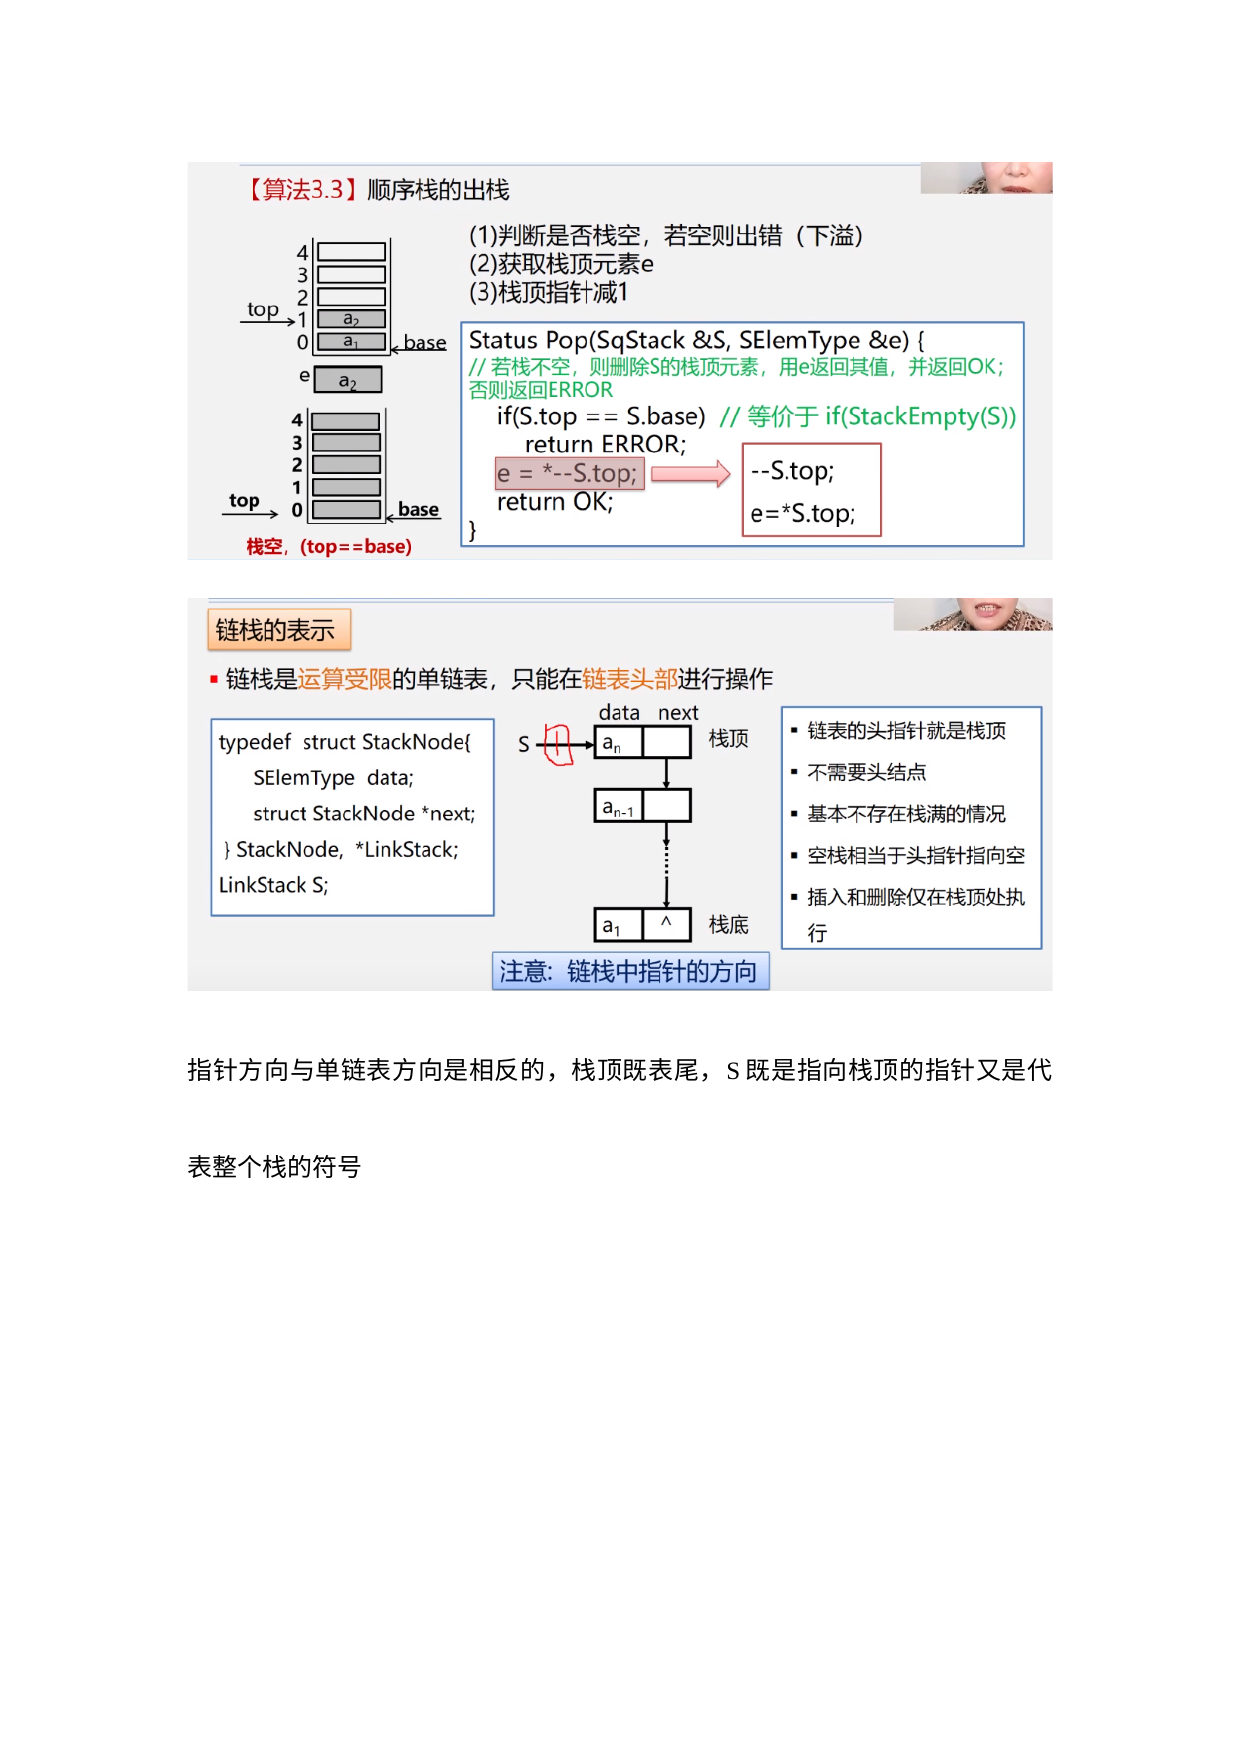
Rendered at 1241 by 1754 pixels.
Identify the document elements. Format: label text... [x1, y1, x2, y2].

picture [187, 598, 1053, 991]
picture [187, 162, 1053, 560]
text 指针方向与单链表方向是相反的，栈顶既表尾，S既是指向栈顶的指针又是代表整个栈的符号 [187, 1036, 1053, 1198]
